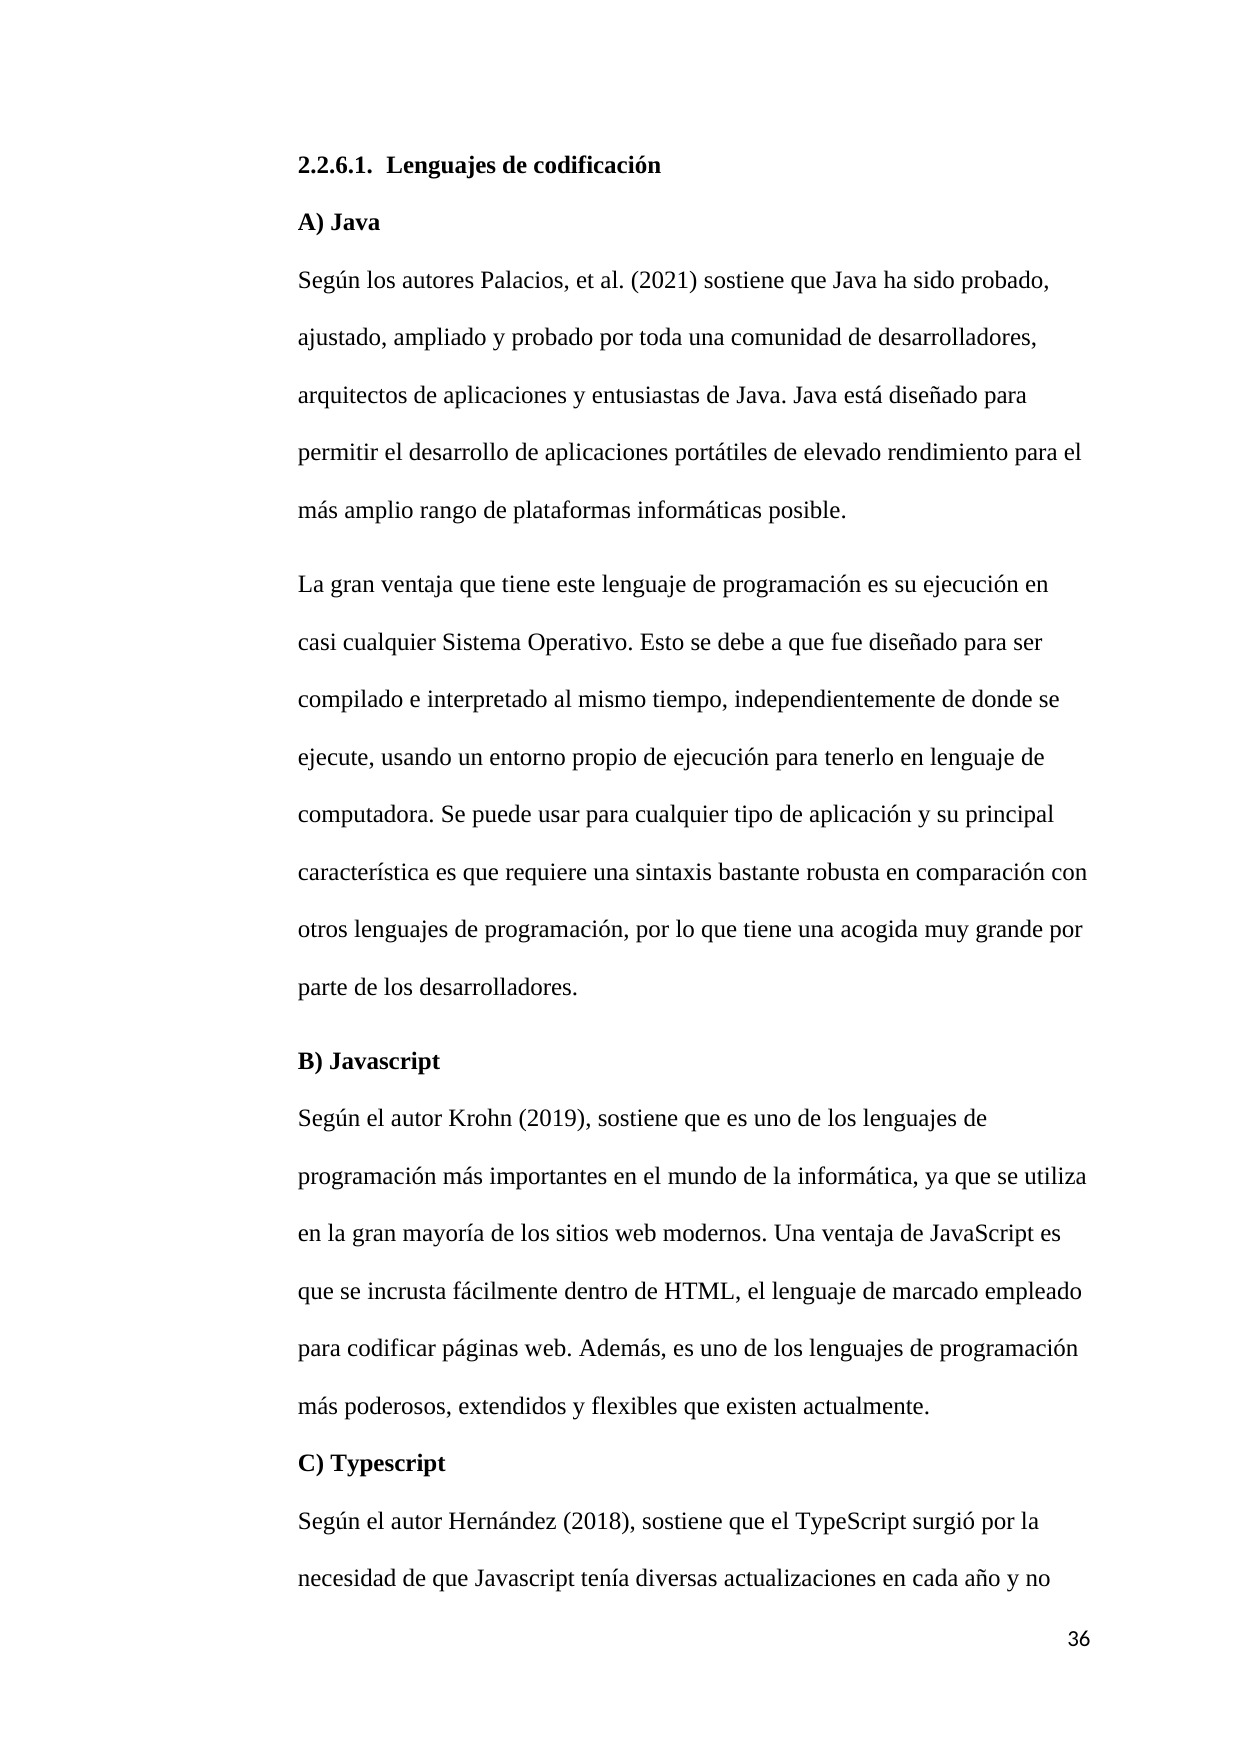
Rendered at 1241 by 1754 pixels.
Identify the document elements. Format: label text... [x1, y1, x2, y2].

text C) Typescript [298, 1448, 1090, 1477]
text La gran ventaja que tiene este lenguaje de programación es su ejecución en casi cualquier Sistema Operativo. Esto se debe a que fue diseñado para ser compilado e interpretado al mismo tiempo, independientemente de donde se ejecute, usando un entorno propio de ejecución para tenerlo en lenguaje de computadora. Se puede usar para cualquier tipo de aplicación y su principal característica es que requiere una sintaxis bastante robusta en comparación con otros lenguajes de programación, por lo que tiene una acogida muy grande por parte de los desarrolladores. [298, 569, 1090, 1000]
text A) Java [298, 207, 1090, 236]
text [298, 1506, 1090, 1592]
text B) Javascript [298, 1046, 1090, 1074]
text Según los autores Palacios, et al. (2021) sostiene que Java ha sido probado, ajustado, ampliado y probado por toda una comunidad de desarrolladores, arquitectos de aplicaciones y entusiastas de Java. Java está diseñado para permitir el desarrollo de aplicaciones portátiles de elevado rendimiento para el más amplio rango de plataformas informáticas posible. [298, 265, 1090, 524]
subtitle Lenguajes de codificación [298, 150, 1090, 179]
text Según el autor Krohn (2019), sostiene que es uno de los lenguajes de programación más importantes en el mundo de la informática, ya que se utiliza en la gran mayoría de los sitios web modernos. Una ventaja de JavaScript es que se incrusta fácilmente dentro de HTML, el lenguaje de marcado empleado para codificar páginas web. Además, es uno de los lenguajes de programación más poderosos, extendidos y flexibles que existen actualmente. [298, 1103, 1090, 1419]
